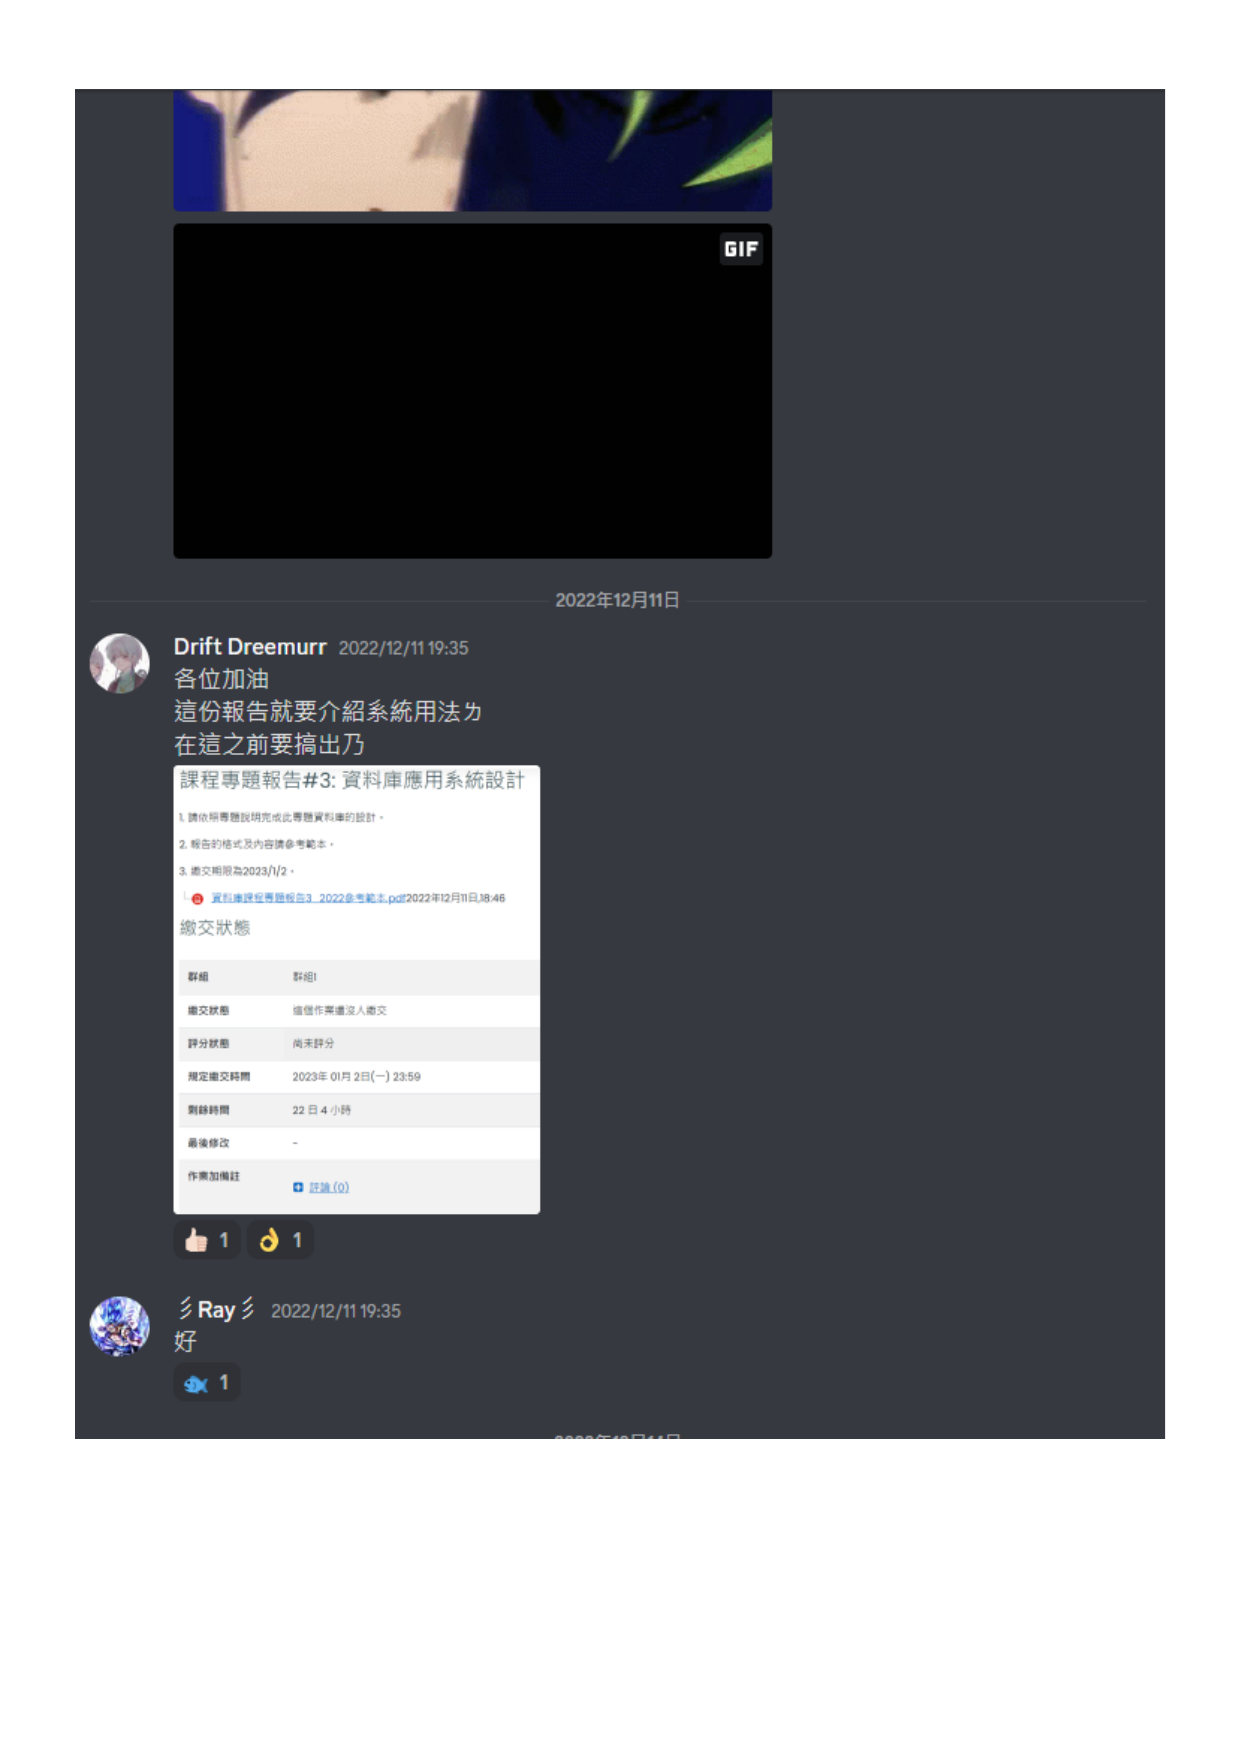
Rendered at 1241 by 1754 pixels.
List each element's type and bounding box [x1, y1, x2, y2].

picture [75, 89, 1166, 1439]
